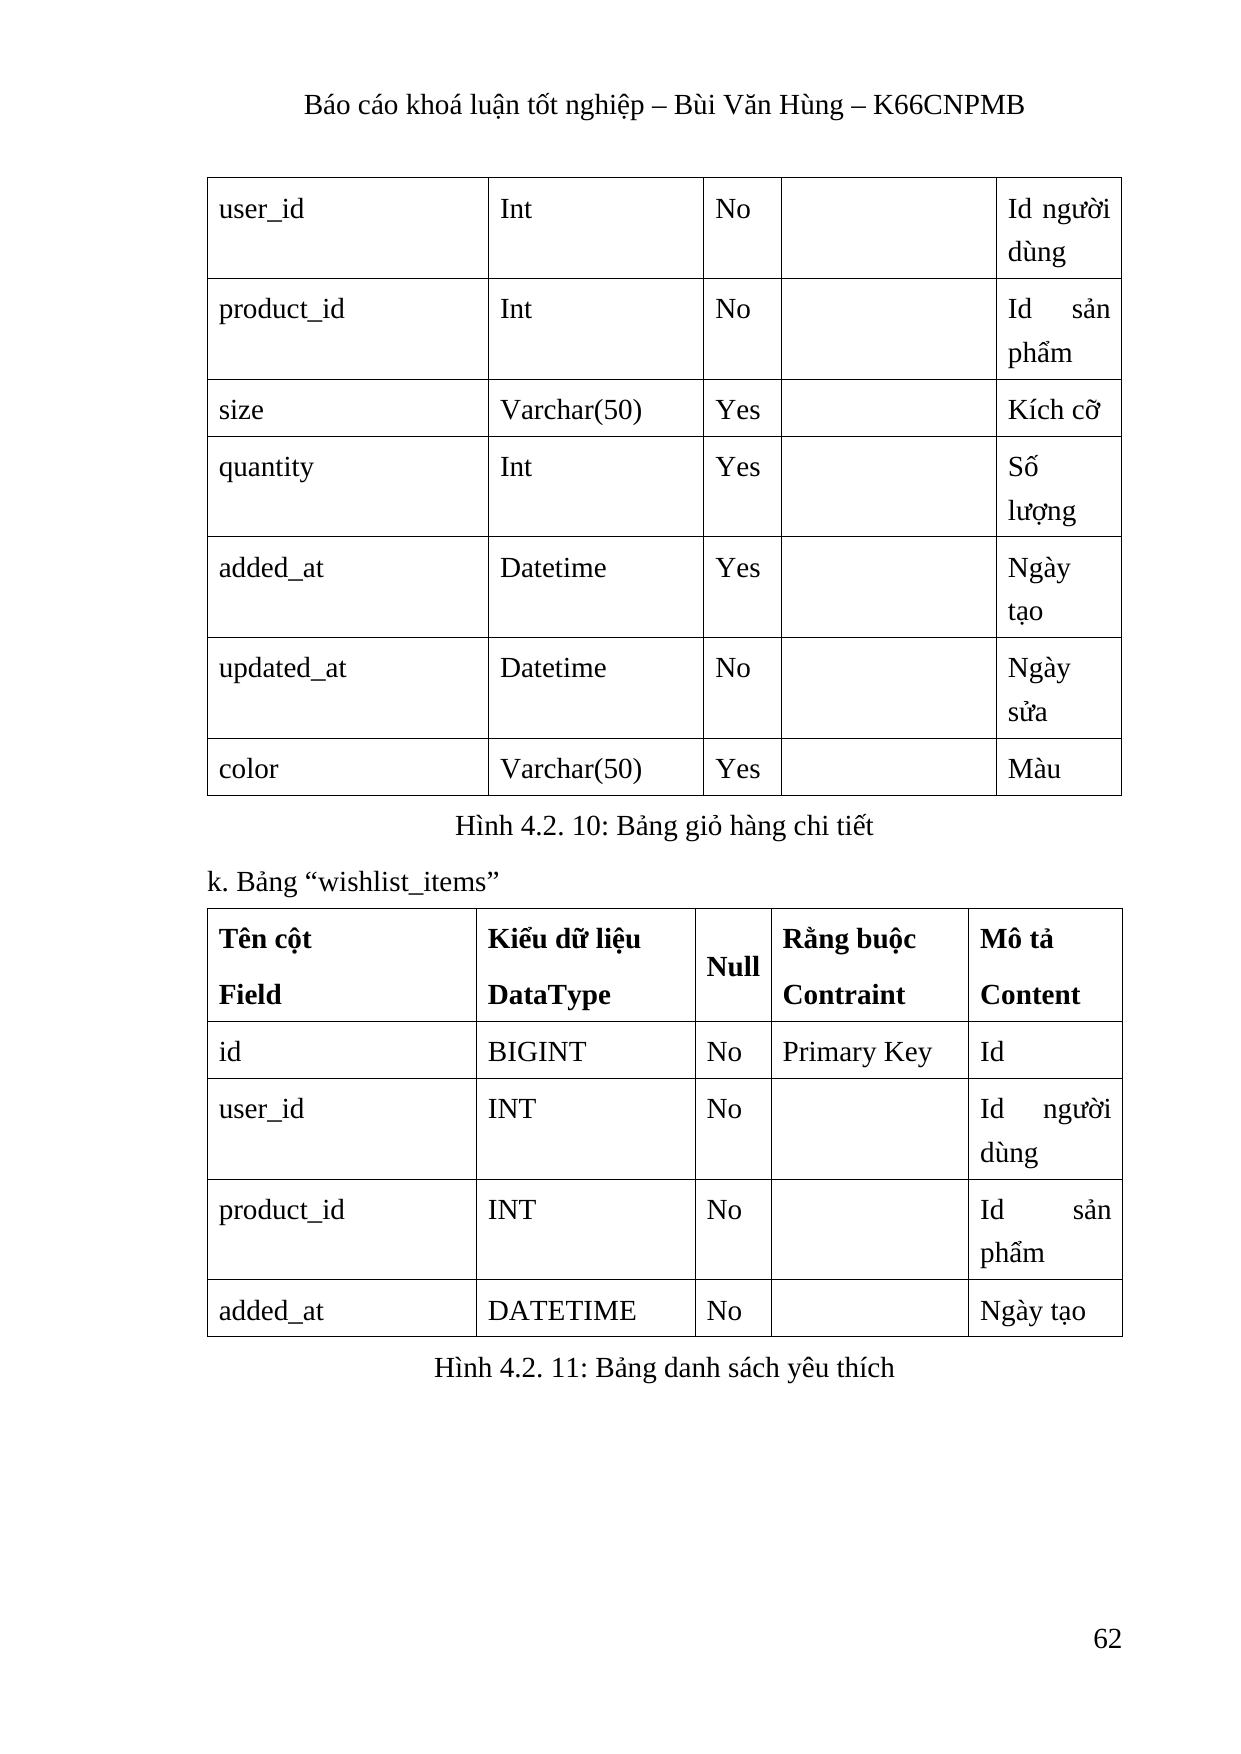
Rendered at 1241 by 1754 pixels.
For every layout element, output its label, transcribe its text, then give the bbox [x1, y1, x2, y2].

table_cell No [696, 1022, 771, 1078]
table_cell [782, 380, 996, 436]
table_cell [782, 537, 996, 637]
table_cell Int [489, 437, 703, 536]
table_cell [782, 739, 996, 794]
table_cell quantity [208, 437, 488, 536]
table_cell color [208, 739, 488, 794]
table_cell Int [489, 279, 703, 378]
table_cell size [208, 380, 488, 436]
table_cell product_id [208, 279, 488, 378]
table_cell Số lượng [997, 437, 1121, 536]
table_cell [772, 1280, 968, 1336]
table_cell Yes [704, 380, 781, 436]
table_cell No [704, 178, 781, 278]
table_cell user_id [208, 178, 488, 278]
table_cell No [704, 638, 781, 737]
table_cell [782, 178, 996, 278]
table_cell Id [969, 1022, 1122, 1078]
table_cell product_id [208, 1180, 476, 1279]
table_cell Id sản phẩm [997, 279, 1121, 378]
text Hình 4.2. 11: Bảng danh sách yêu thích [207, 1350, 1122, 1383]
table_cell user_id [208, 1079, 476, 1178]
table_cell [772, 1180, 968, 1279]
text k. Bảng “wishlist_items” [207, 864, 1122, 898]
table_cell Datetime [489, 537, 703, 637]
table_cell Id người dùng [997, 178, 1121, 278]
table_cell Id người dùng [969, 1079, 1122, 1178]
table_cell [772, 1079, 968, 1178]
table_cell Int [489, 178, 703, 278]
table_header Mô tả Content [969, 909, 1122, 1021]
table_cell Màu [997, 739, 1121, 794]
table_cell [782, 279, 996, 378]
table_cell No [696, 1079, 771, 1178]
table_cell Ngày tạo [997, 537, 1121, 637]
table_header Tên cột Field [208, 909, 476, 1021]
table_cell No [704, 279, 781, 378]
table_cell Id sản phẩm [969, 1180, 1122, 1279]
table_cell added_at [208, 537, 488, 637]
table_cell added_at [208, 1280, 476, 1336]
table_cell [782, 437, 996, 536]
table_cell Yes [704, 739, 781, 794]
table_cell [782, 638, 996, 737]
table_header Rằng buộc Contraint [772, 909, 968, 1021]
table_cell DATETIME [477, 1280, 695, 1336]
table_cell Datetime [489, 638, 703, 737]
table_cell Yes [704, 537, 781, 637]
table_cell INT [477, 1079, 695, 1178]
table_cell No [696, 1280, 771, 1336]
table_cell Varchar(50) [489, 380, 703, 436]
text Hình 4.2. 10: Bảng giỏ hàng chi tiết [207, 808, 1122, 842]
table_cell BIGINT [477, 1022, 695, 1078]
table_cell Primary Key [772, 1022, 968, 1078]
table_cell id [208, 1022, 476, 1078]
table_cell Yes [704, 437, 781, 536]
table_cell Varchar(50) [489, 739, 703, 794]
table_cell Ngày tạo [969, 1280, 1122, 1336]
table_cell Ngày sửa [997, 638, 1121, 737]
table_header Kiểu dữ liệu DataType [477, 909, 695, 1021]
table_cell No [696, 1180, 771, 1279]
table_cell INT [477, 1180, 695, 1279]
table_cell Kích cỡ [997, 380, 1121, 436]
table_header Null [696, 909, 771, 1021]
table_cell updated_at [208, 638, 488, 737]
